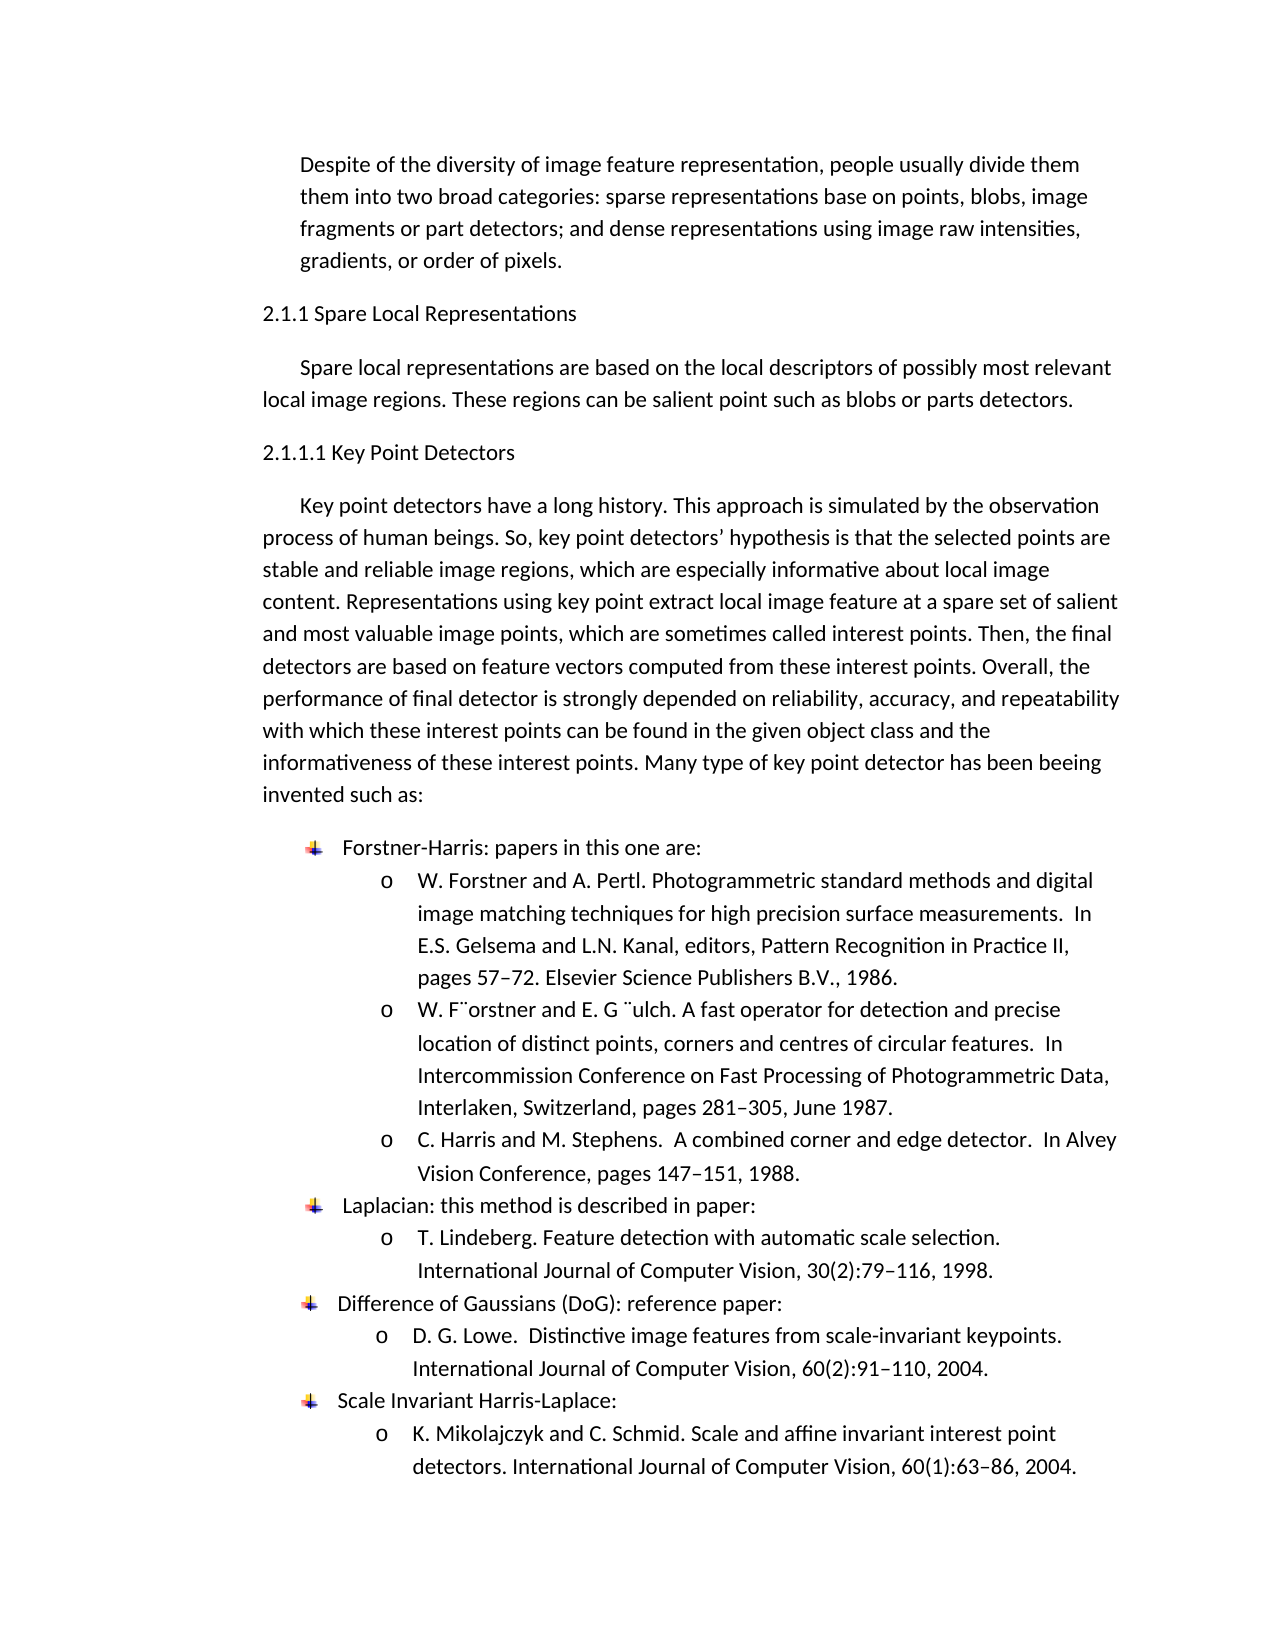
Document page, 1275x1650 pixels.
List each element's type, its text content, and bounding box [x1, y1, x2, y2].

picture [305, 1196, 323, 1214]
list Laplacian: this method is described in paper: [305, 1191, 1125, 1219]
list D. G. Lowe. Distinctive image features from scale-invariant keypoints. International Journal of Computer Vision, 60(2):91–110, 2004. [375, 1321, 1125, 1382]
list K. Mikolajczyk and C. Schmid. Scale and affine invariant interest point detectors. International Journal of Computer Vision, 60(1):63–86, 2004. [375, 1419, 1125, 1480]
text Key point detectors have a long history. This approach is simulated by the observation process of human beings. So, key point detectors’ hypothesis is that the selected points are stable and reliable image regions, which are especially informative about local image content. Representations using key point extract local image feature at a spare set of salient and most valuable image points, which are sometimes called interest points. Then, the final detectors are based on feature vectors computed from these interest points. Overall, the performance of final detector is strongly depended on reliability, accuracy, and repeatability with which these interest points can be found in the given object class and the informativeness of these interest points. Many type of key point detector has been beeing invented such as: [262, 491, 1125, 808]
list W. Forstner and A. Pertl. Photogrammetric standard methods and digital image matching techniques for high precision surface measurements. In E.S. Gelsema and L.N. Kanal, editors, Pattern Recognition in Practice II, pages 57–72. Elsevier Science Publishers B.V., 1986. [380, 866, 1125, 991]
text Spare local representations are based on the local descriptors of possibly most relevant local image regions. These regions can be salient point such as blobs or parts detectors. [262, 353, 1125, 413]
list W. F¨orstner and E. G ¨ulch. A fast operator for detection and precise location of distinct points, corners and centres of circular features. In Intercommission Conference on Fast Processing of Photogrammetric Data, Interlaken, Switzerland, pages 281–305, June 1987. [380, 996, 1125, 1121]
text Despite of the diversity of image feature representation, people usually divide them them into two broad categories: sparse representations base on points, blobs, image fragments or part detectors; and dense representations using image raw intensities, gradients, or order of pixels. [300, 150, 1125, 274]
picture [301, 1294, 318, 1311]
list T. Lindeberg. Feature detection with automatic scale selection. International Journal of Computer Vision, 30(2):79–116, 1998. [380, 1223, 1125, 1284]
text 2.1.1.1 Key Point Detectors [262, 438, 1125, 466]
picture [301, 1392, 318, 1409]
list Scale Invariant Harris-Laplace: [300, 1386, 1125, 1414]
list Difference of Gaussians (DoG): reference paper: [300, 1289, 1125, 1317]
list Forstner-Harris: papers in this one are: [305, 833, 1125, 862]
text 2.1.1 Spare Local Representations [262, 299, 1125, 328]
list C. Harris and M. Stephens. A combined corner and edge detector. In Alvey Vision Conference, pages 147–151, 1988. [380, 1126, 1125, 1187]
picture [305, 839, 323, 856]
